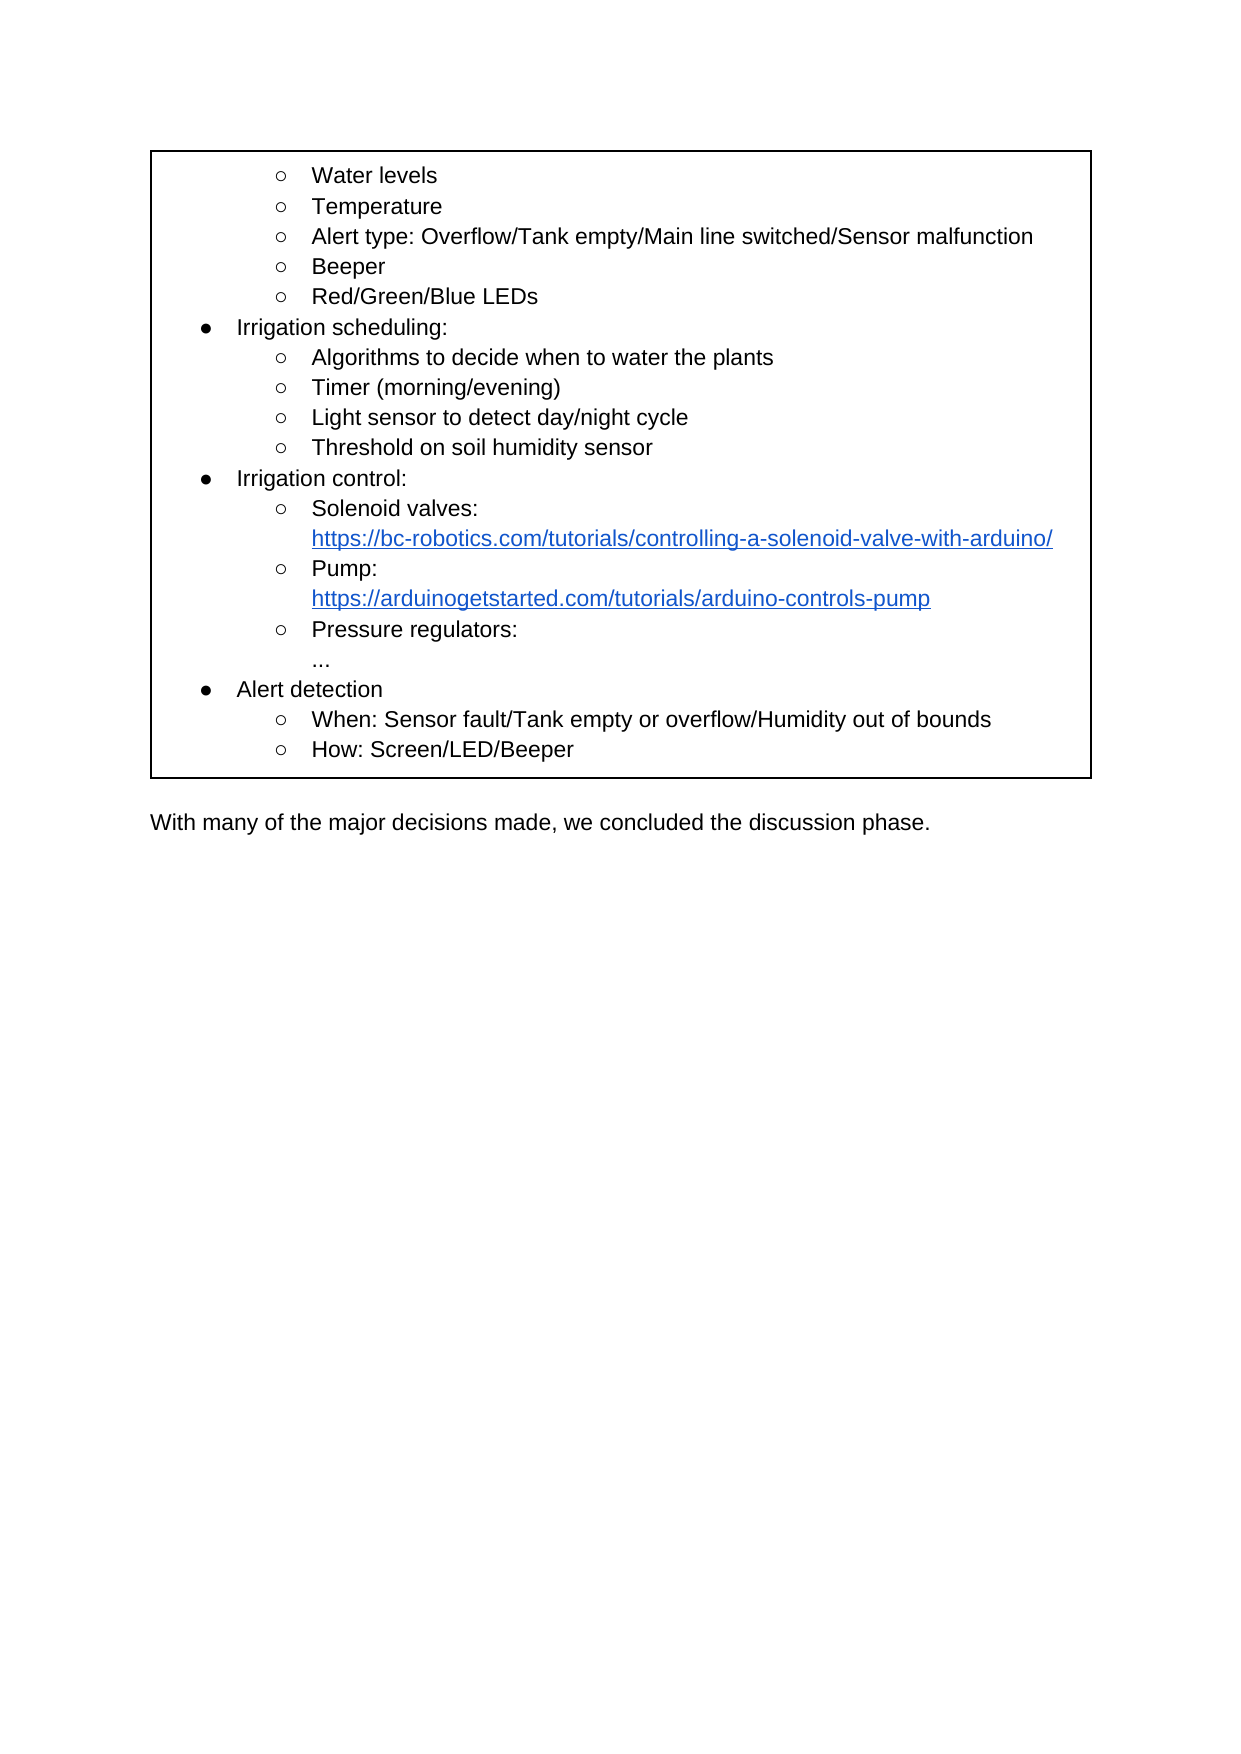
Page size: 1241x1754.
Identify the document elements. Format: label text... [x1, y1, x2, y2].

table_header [152, 152, 1090, 777]
text With many of the major decisions made, we concluded the discussion phase. [150, 809, 1090, 836]
